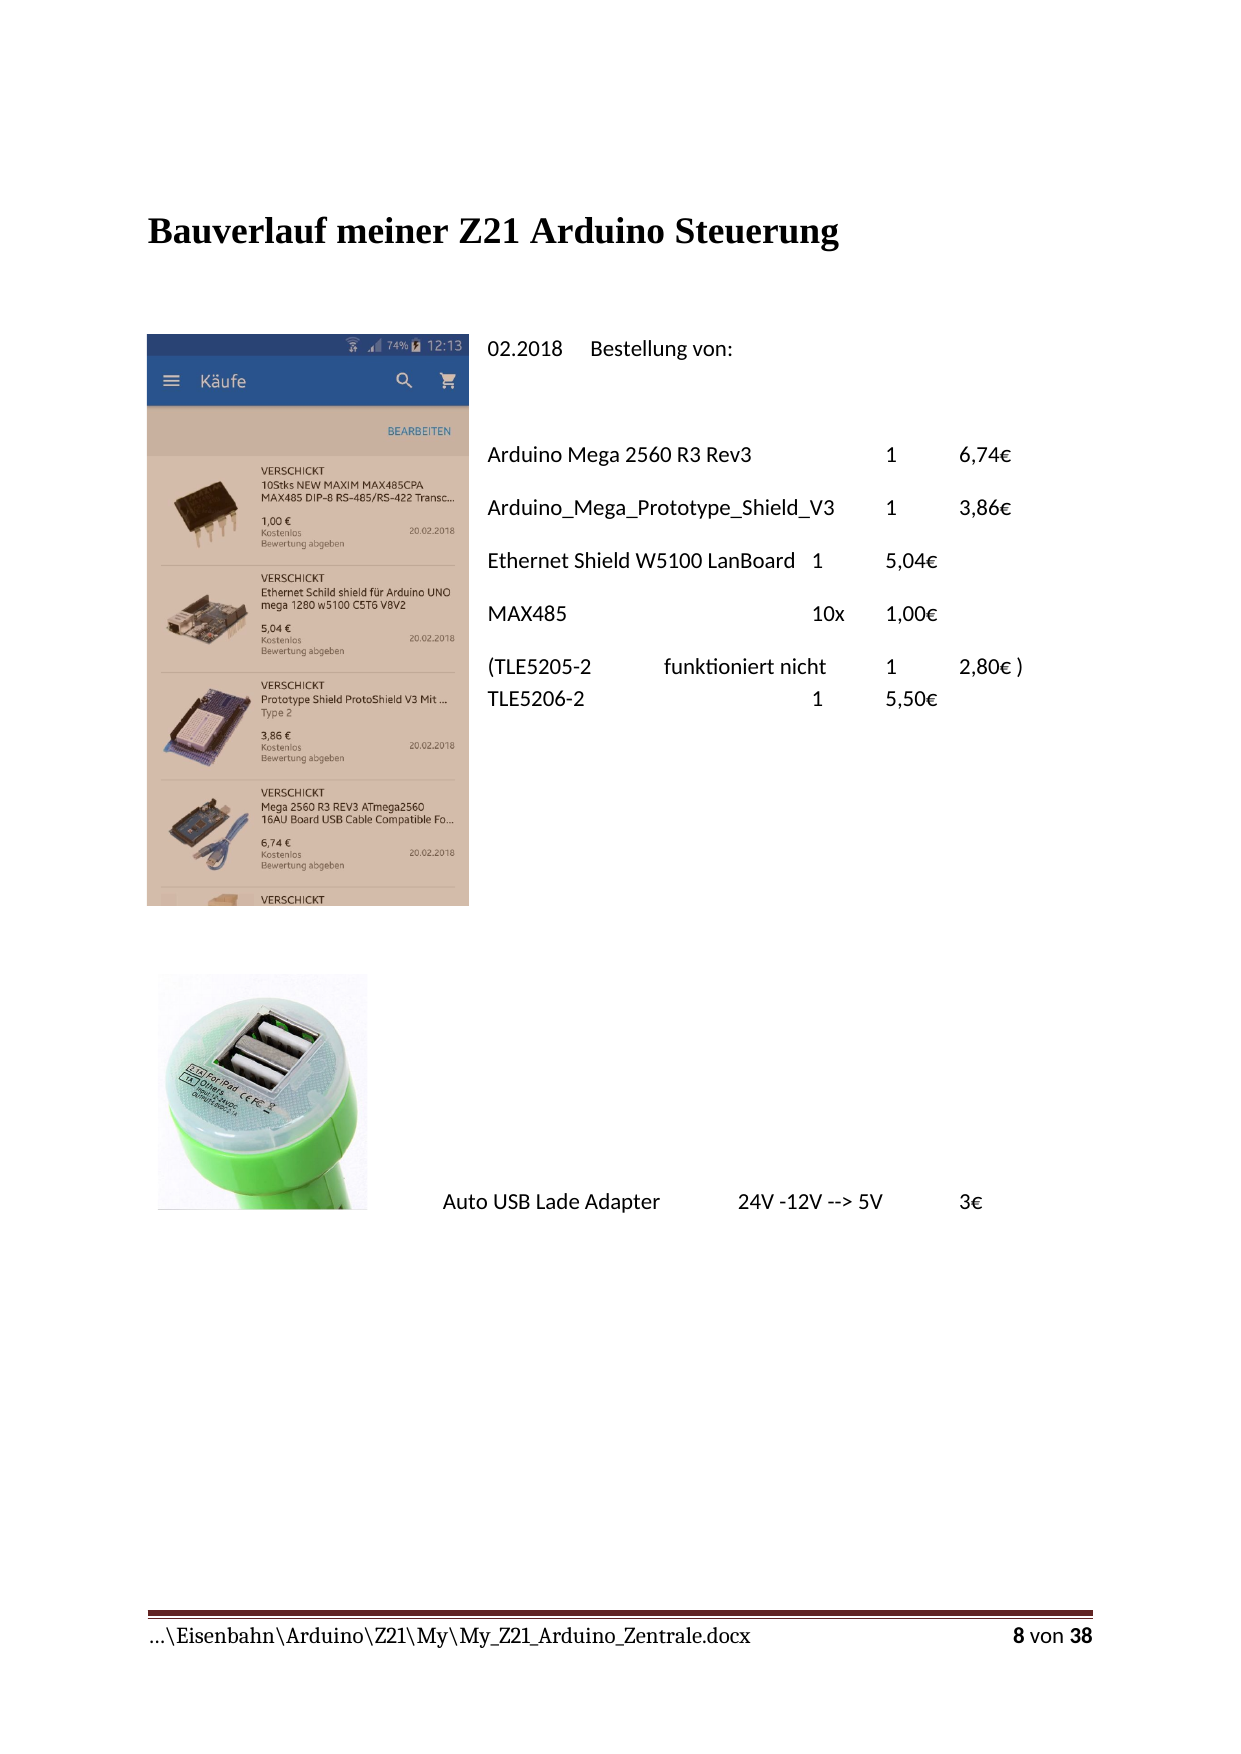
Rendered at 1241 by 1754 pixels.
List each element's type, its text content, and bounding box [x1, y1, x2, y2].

subtitle Bauverlauf meiner Z21 Arduino Steuerung [148, 209, 1093, 252]
text Auto USB Lade Adapter 24V -12V --> 5V 3€ [148, 975, 1093, 1215]
text Ethernet Shield W5100 LanBoard 1 5,04€ [469, 546, 1093, 574]
text MAX485 10x 1,00€ [469, 599, 1093, 627]
text (TLE5205-2 funktioniert nicht 1 2,80€ ) TLE5206-2 1 5,50€ [469, 652, 1093, 713]
picture [146, 334, 469, 906]
picture [157, 974, 368, 1210]
text Arduino_Mega_Prototype_Shield_V3 1 3,86€ [469, 493, 1093, 521]
text 02.2018 Bestellung von: [469, 334, 1093, 362]
text Arduino Mega 2560 R3 Rev3 1 6,74€ [469, 440, 1093, 468]
